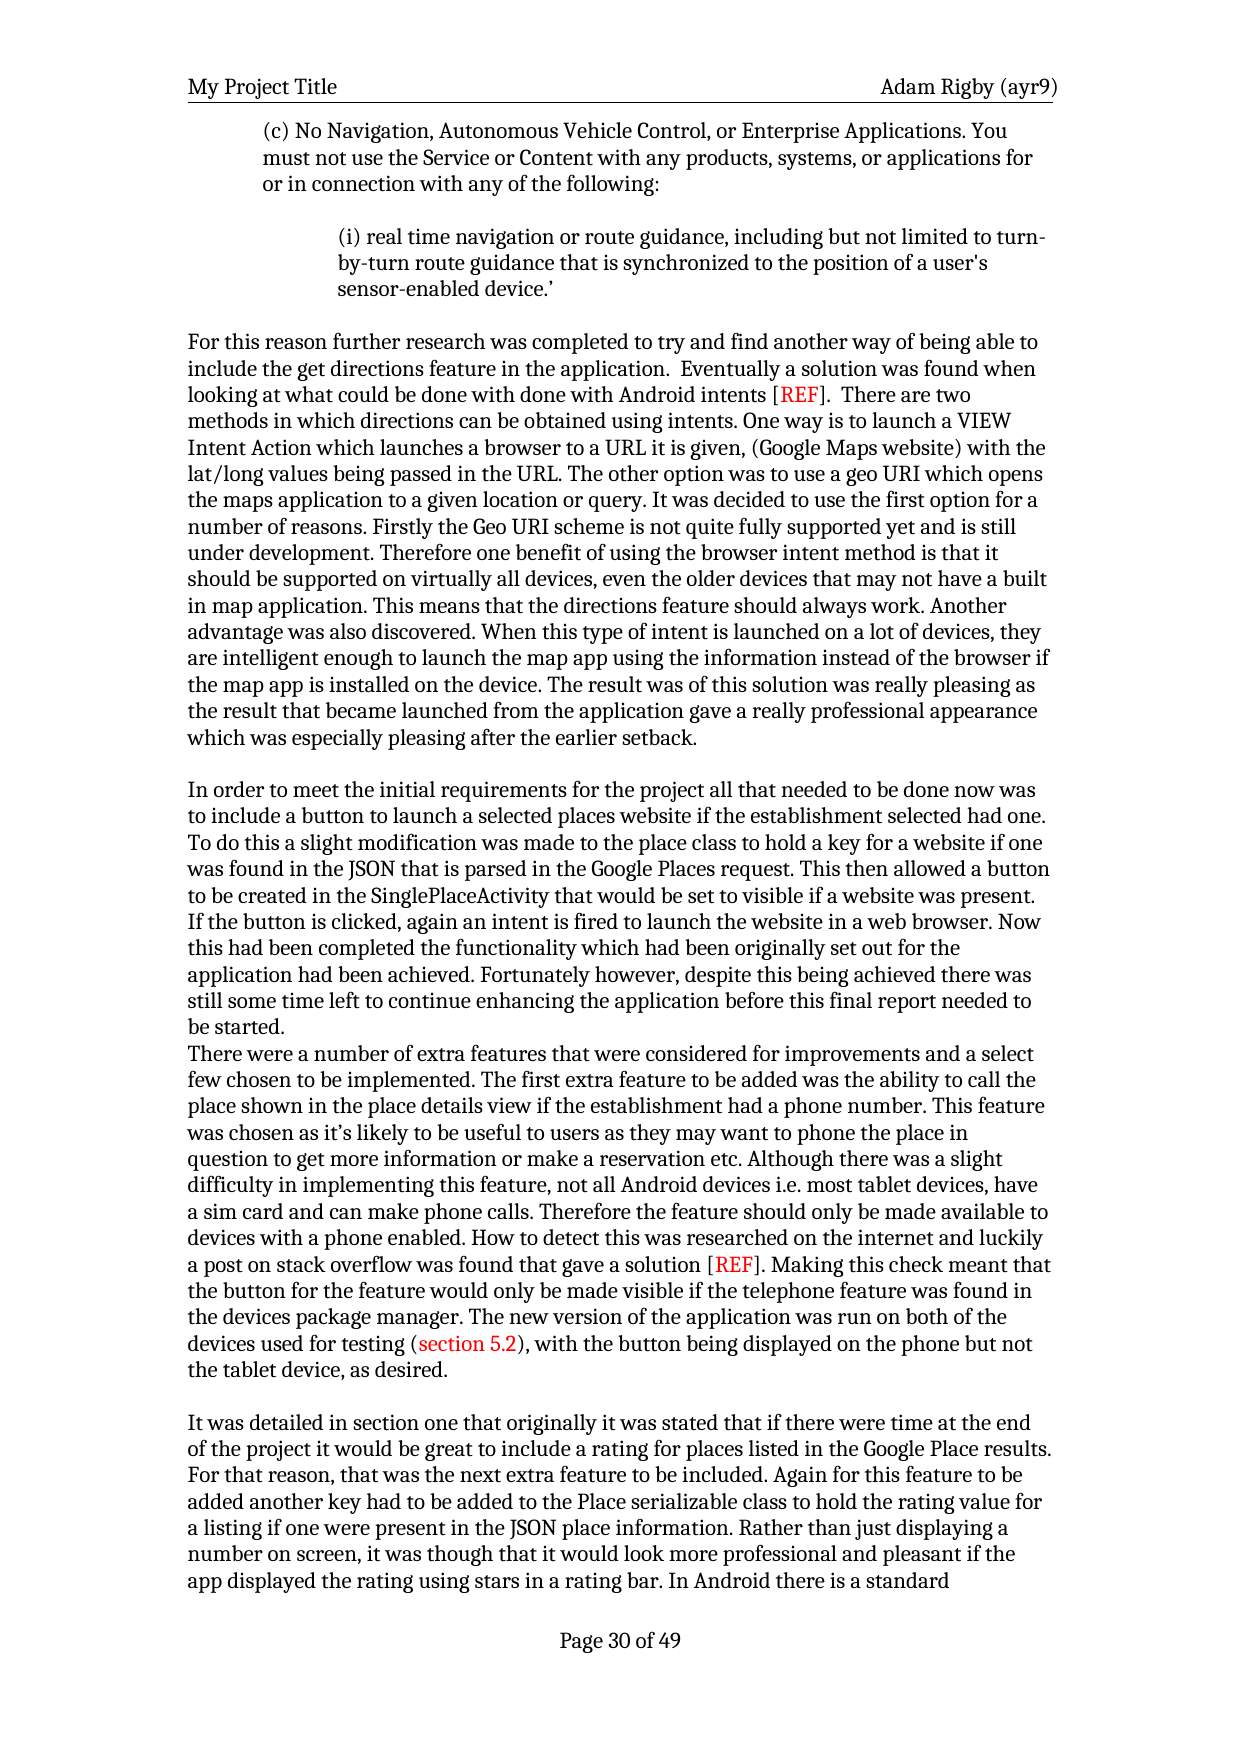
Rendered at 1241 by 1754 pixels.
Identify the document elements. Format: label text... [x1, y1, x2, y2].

text In order to meet the initial requirements for the project all that needed to be done now was to include a button to launch a selected places website if the establishment selected had one. To do this a slight modification was made to the place class to hold a key for a website if one was found in the JSON that is parsed in the Google Places request. This then allowed a button to be created in the SinglePlaceActivity that would be set to visible if a website was present. If the button is clicked, again an intent is fired to launch the website in a web browser. Now this had been completed the functionality which had been originally set out for the application had been achieved. Fortunately however, despite this being achieved there was still some time left to continue enhancing the application before this final report needed to be started. [187, 777, 1053, 1041]
text (c) No Navigation, Autonomous Vehicle Control, or Enterprise Applications. You must not use the Service or Content with any products, systems, or applications for or in connection with any of the following: [262, 118, 1053, 197]
text (i) real time navigation or route guidance, including but not limited to turn-by-turn route guidance that is synchronized to the position of a user's sensor-enabled device.’ [337, 223, 1053, 303]
text For this reason further research was completed to try and find another way of being able to include the get directions feature in the application. Eventually a solution was found when looking at what could be done with done with Android intents [REF]. There are two methods in which directions can be obtained using intents. One way is to launch a VIEW Intent Action which launches a browser to a URL it is given, (Google Maps website) with the lat/long values being passed in the URL. The other option was to use a geo URI which opens the maps application to a given location or query. It was decided to use the first option for a number of reasons. Firstly the Geo URI scheme is not quite fully supported yet and is still under development. Therefore one benefit of using the browser intent method is that it should be supported on virtually all devices, even the older devices that may not have a built in map application. This means that the directions feature should always work. Another advantage was also discovered. When this type of intent is launched on a lot of devices, they are intelligent enough to launch the map app using the information instead of the browser if the map app is installed on the device. The result was of this solution was really pleasing as the result that became launched from the application gave a really professional appearance which was especially pleasing after the earlier setback. [187, 329, 1053, 751]
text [187, 1409, 1053, 1594]
text There were a number of extra features that were considered for improvements and a select few chosen to be implemented. The first extra feature to be added was the ability to call the place shown in the place details view if the establishment had a phone number. This feature was chosen as it’s likely to be useful to users as they may want to phone the place in question to get more information or make a reservation etc. Although there was a slight difficulty in implementing this feature, not all Android devices i.e. most tablet devices, have a sim card and can make phone calls. Therefore the feature should only be made available to devices with a phone enabled. How to detect this was researched on the internet and luckily a post on stack overflow was found that gave a solution [REF]. Making this check meant that the button for the feature would only be made visible if the telephone feature was found in the devices package manager. The new version of the application was run on both of the devices used for testing (section 5.2), with the button being displayed on the phone but not the tablet device, as desired. [187, 1041, 1053, 1383]
